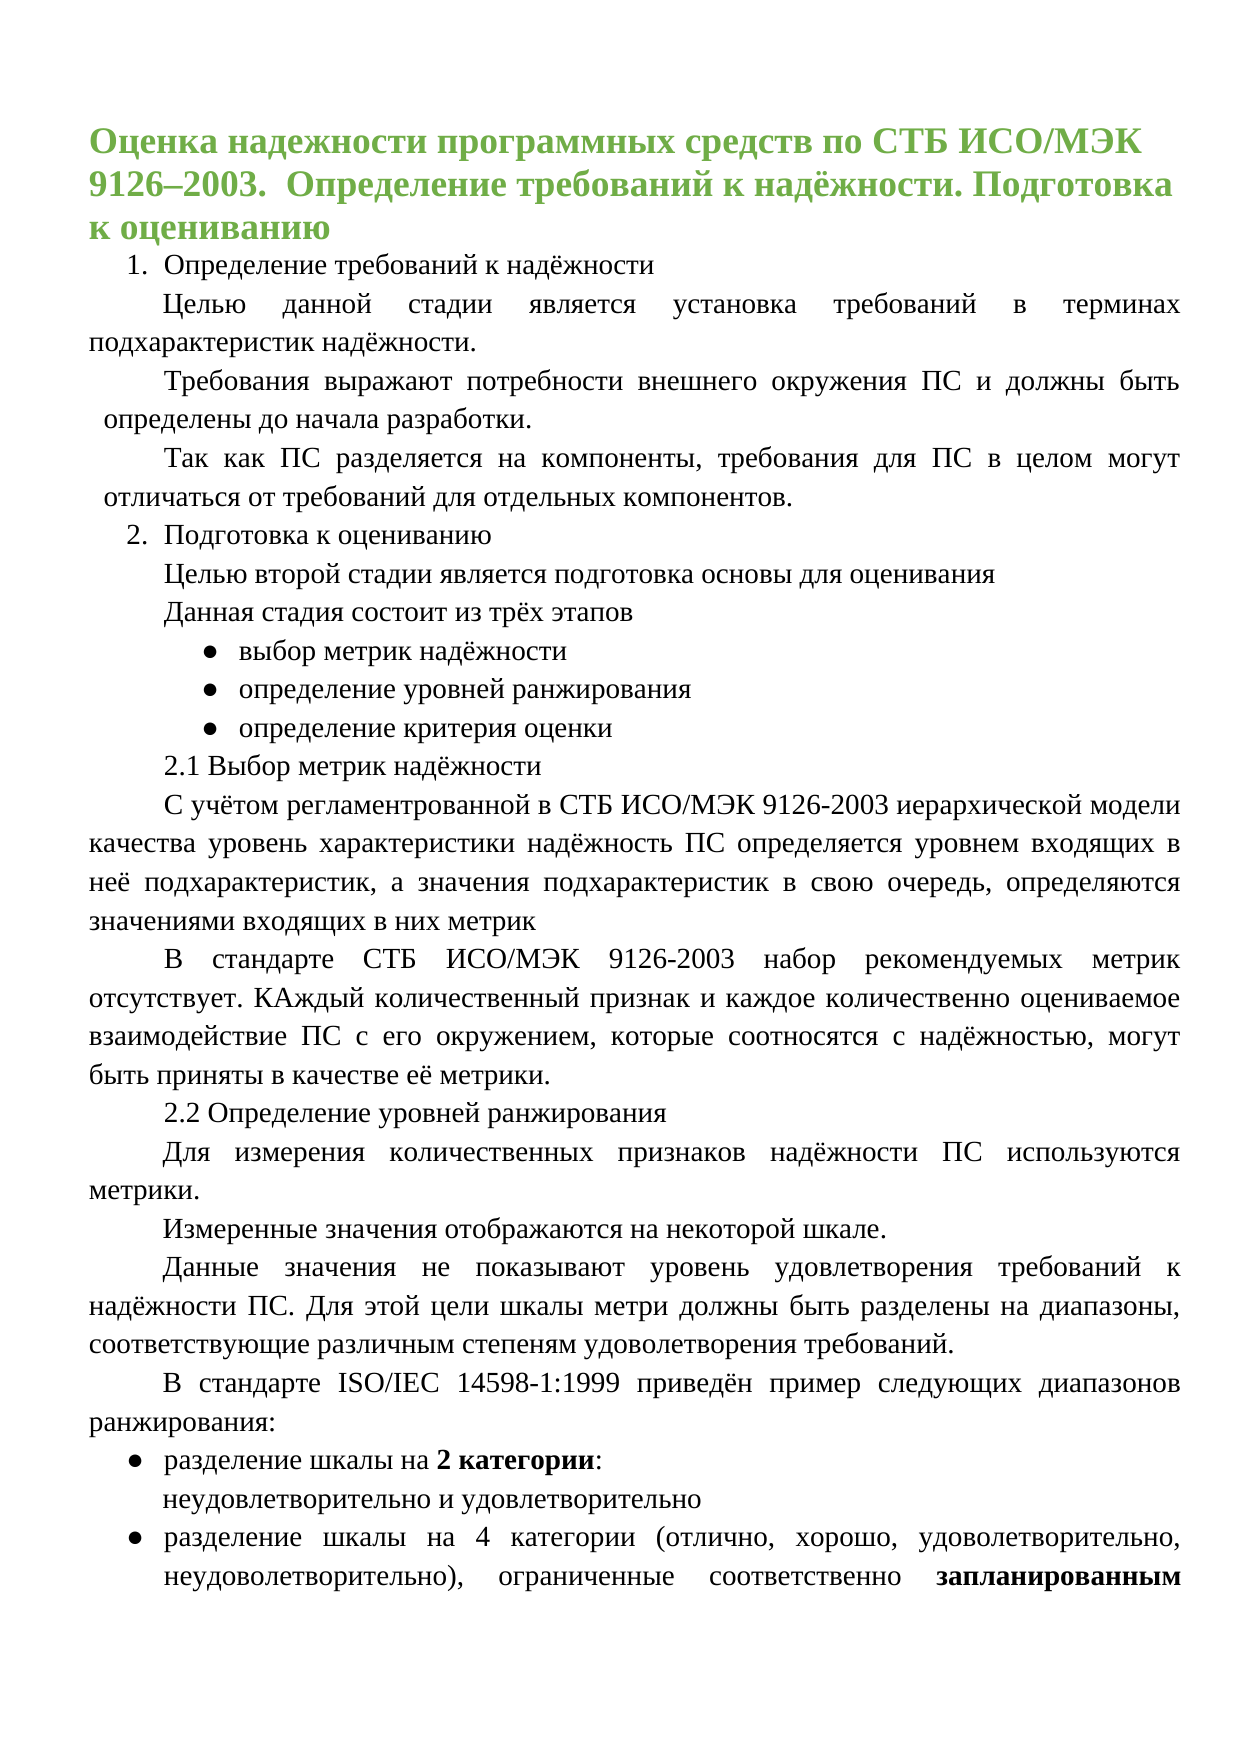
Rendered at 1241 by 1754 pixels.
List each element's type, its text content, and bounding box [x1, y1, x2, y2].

text Целью данной стадии является установка требований в терминах подхарактеристик надёжности. [89, 286, 1181, 358]
text 2.2 Определение уровней ранжирования [89, 1095, 1181, 1129]
text В стандарте ISO/IEC 14598-1:1999 приведён пример следующих диапазонов ранжирования: [89, 1365, 1181, 1437]
list выбор метрик надёжности [201, 633, 1181, 666]
text Так как ПС разделяется на компоненты, требования для ПС в целом могут отличаться от требований для отдельных компонентов. [103, 440, 1181, 512]
text Оценка надежности программных средств по СТБ ИСО/МЭК 9126–2003. Определение требований к надёжности. Подготовка к оцениванию [89, 118, 1181, 247]
text Требования выражают потребности внешнего окружения ПС и должны быть определены до начала разработки. [103, 363, 1181, 435]
text Измеренные значения отображаются на некоторой шкале. [89, 1211, 1181, 1244]
list разделение шкалы на 2 категории: [126, 1442, 1181, 1476]
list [126, 1519, 1181, 1591]
text Целью второй стадии является подготовка основы для оценивания [164, 556, 1181, 589]
list определение уровней ранжирования [201, 671, 1181, 705]
text неудовлетворительно и удовлетворительно [89, 1481, 1181, 1514]
text Для измерения количественных признаков надёжности ПС используются метрики. [89, 1134, 1181, 1206]
text Данные значения не показывают уровень удовлетворения требований к надёжности ПС. Для этой цели шкалы метри должны быть разделены на диапазоны, соответствующие различным степеням удоволетворения требований. [89, 1249, 1181, 1360]
text 2.1 Выбор метрик надёжности [89, 748, 1181, 782]
text В стандарте СТБ ИСО/МЭК 9126-2003 набор рекомендуемых метрик отсутствует. КАждый количественный признак и каждое количественно оцениваемое взаимодействие ПС с его окружением, которые соотносятся с надёжностью, могут быть приняты в качестве её метрики. [89, 941, 1181, 1090]
list определение критерия оценки [201, 710, 1181, 743]
list Подготовка к оцениванию [126, 517, 1181, 551]
text С учётом регламентрованной в СТБ ИСО/МЭК 9126-2003 иерархической модели качества уровень характеристики надёжность ПС определяется уровнем входящих в неё подхарактеристик, а значения подхарактеристик в свою очередь, определяются значениями входящих в них метрик [89, 787, 1181, 936]
list Определение требований к надёжности [126, 247, 1181, 281]
text Данная стадия состоит из трёх этапов [164, 594, 1181, 628]
